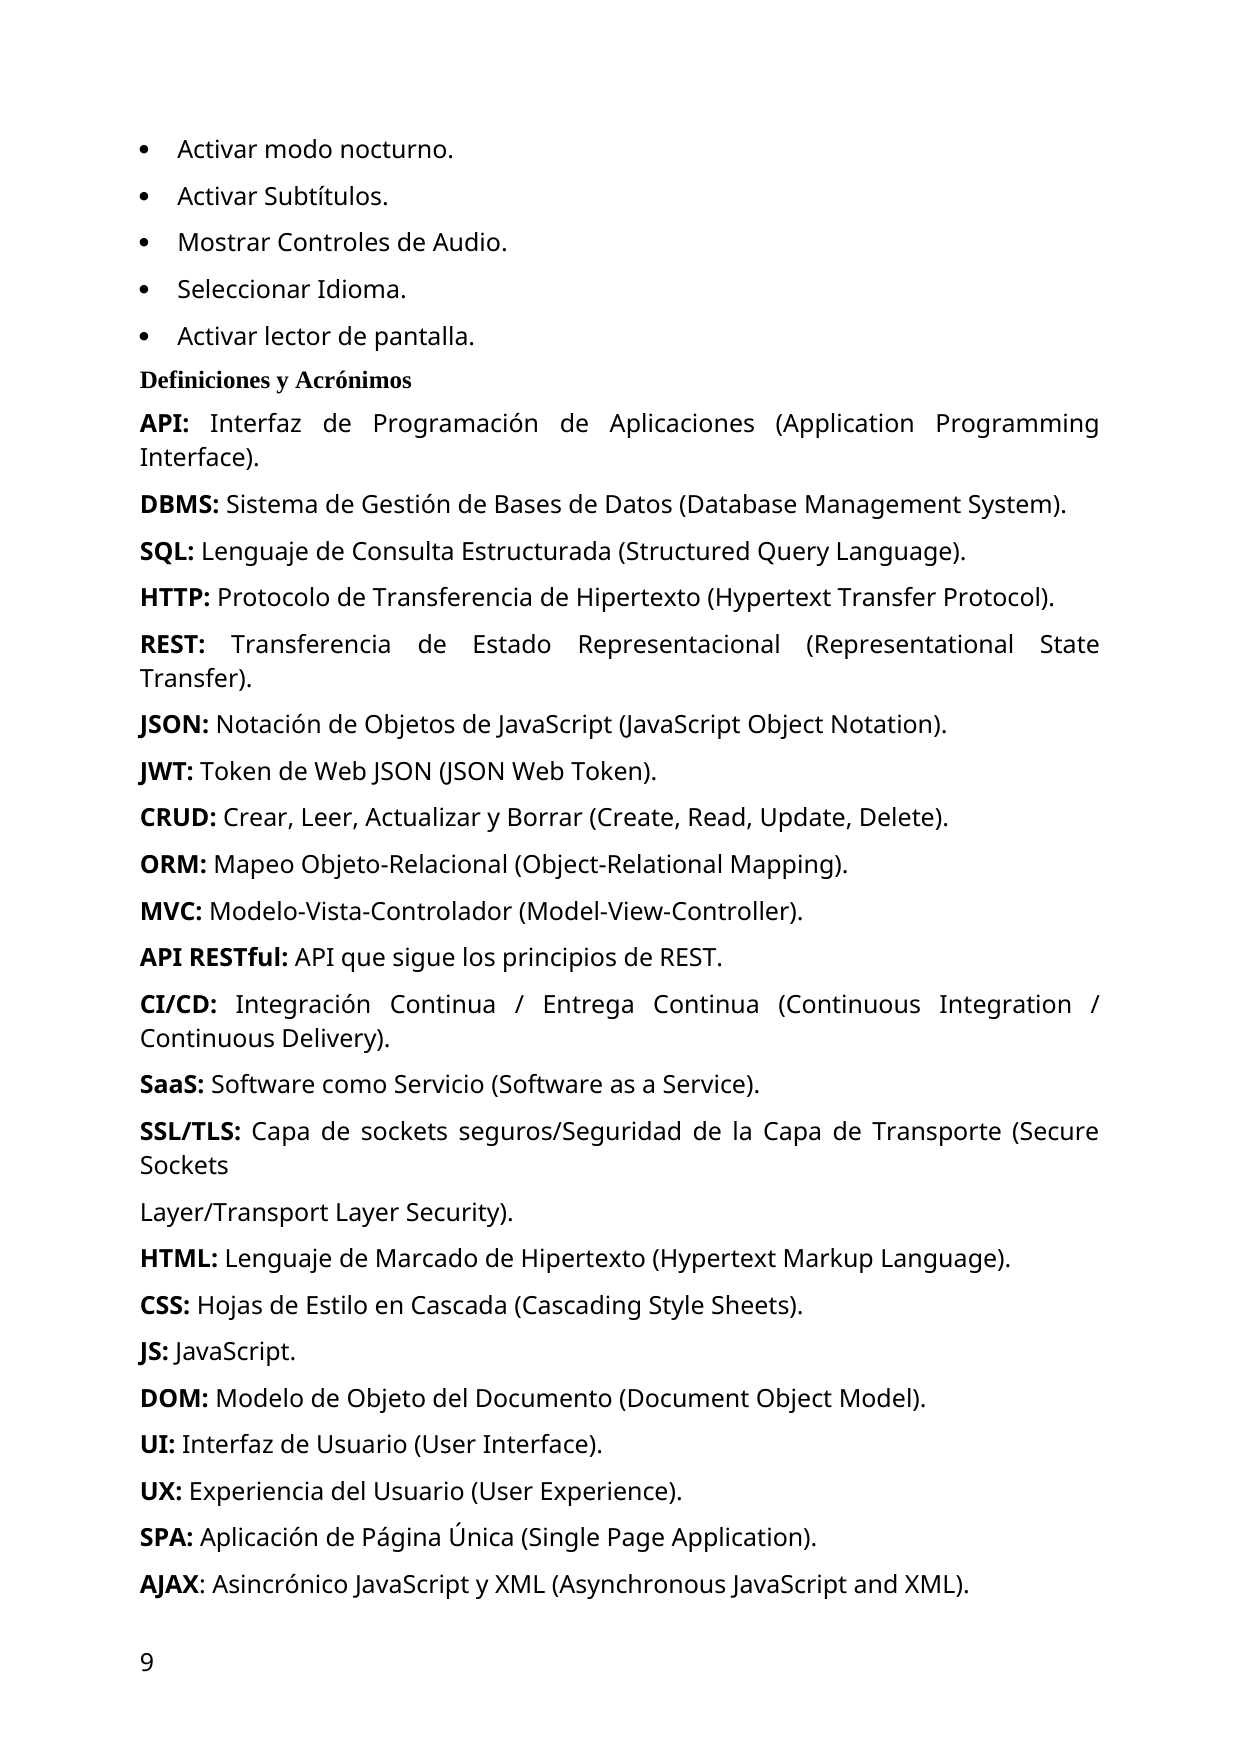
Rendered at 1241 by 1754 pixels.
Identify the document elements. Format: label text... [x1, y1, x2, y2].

list Activar lector de pantalla. [139, 318, 1101, 352]
list Activar modo nocturno. [139, 132, 1101, 166]
text HTML: Lenguaje de Marcado de Hipertexto (Hypertext Markup Language). [139, 1241, 1101, 1275]
text SQL: Lenguaje de Consulta Estructurada (Structured Query Language). [139, 533, 1101, 567]
list Mostrar Controles de Audio. [139, 225, 1101, 259]
text Layer/Transport Layer Security). [139, 1194, 1101, 1228]
text API: Interfaz de Programación de Aplicaciones (Application Programming Interface). [139, 406, 1101, 474]
text MVC: Modelo-Vista-Controlador (Model-View-Controller). [139, 893, 1101, 927]
list Seleccionar Idioma. [139, 272, 1101, 306]
text CRUD: Crear, Leer, Actualizar y Borrar (Create, Read, Update, Delete). [139, 800, 1101, 834]
text SSL/TLS: Capa de sockets seguros/Seguridad de la Capa de Transporte (Secure Sockets [139, 1113, 1101, 1182]
text SaaS: Software como Servicio (Software as a Service). [139, 1067, 1101, 1101]
text AJAX: Asincrónico JavaScript y XML (Asynchronous JavaScript and XML). [139, 1567, 1101, 1601]
text DBMS: Sistema de Gestión de Bases de Datos (Database Management System). [139, 487, 1101, 521]
text CI/CD: Integración Continua / Entrega Continua (Continuous Integration / Continuous Delivery). [139, 986, 1101, 1054]
list Activar Subtítulos. [139, 178, 1101, 213]
text REST: Transferencia de Estado Representacional (Representational State Transfer). [139, 626, 1101, 694]
text DOM: Modelo de Objeto del Documento (Document Object Model). [139, 1380, 1101, 1414]
text SPA: Aplicación de Página Única (Single Page Application). [139, 1520, 1101, 1554]
text CSS: Hojas de Estilo en Cascada (Cascading Style Sheets). [139, 1287, 1101, 1321]
text ORM: Mapeo Objeto-Relacional (Object-Relational Mapping). [139, 847, 1101, 881]
text API RESTful: API que sigue los principios de REST. [139, 940, 1101, 974]
text JSON: Notación de Objetos de JavaScript (JavaScript Object Notation). [139, 707, 1101, 741]
text JWT: Token de Web JSON (JSON Web Token). [139, 753, 1101, 788]
text JS: JavaScript. [139, 1334, 1101, 1368]
text UI: Interfaz de Usuario (User Interface). [139, 1427, 1101, 1461]
text UX: Experiencia del Usuario (User Experience). [139, 1473, 1101, 1508]
text HTTP: Protocolo de Transferencia de Hipertexto (Hypertext Transfer Protocol). [139, 580, 1101, 614]
subtitle Definiciones y Acrónimos [139, 365, 1101, 393]
